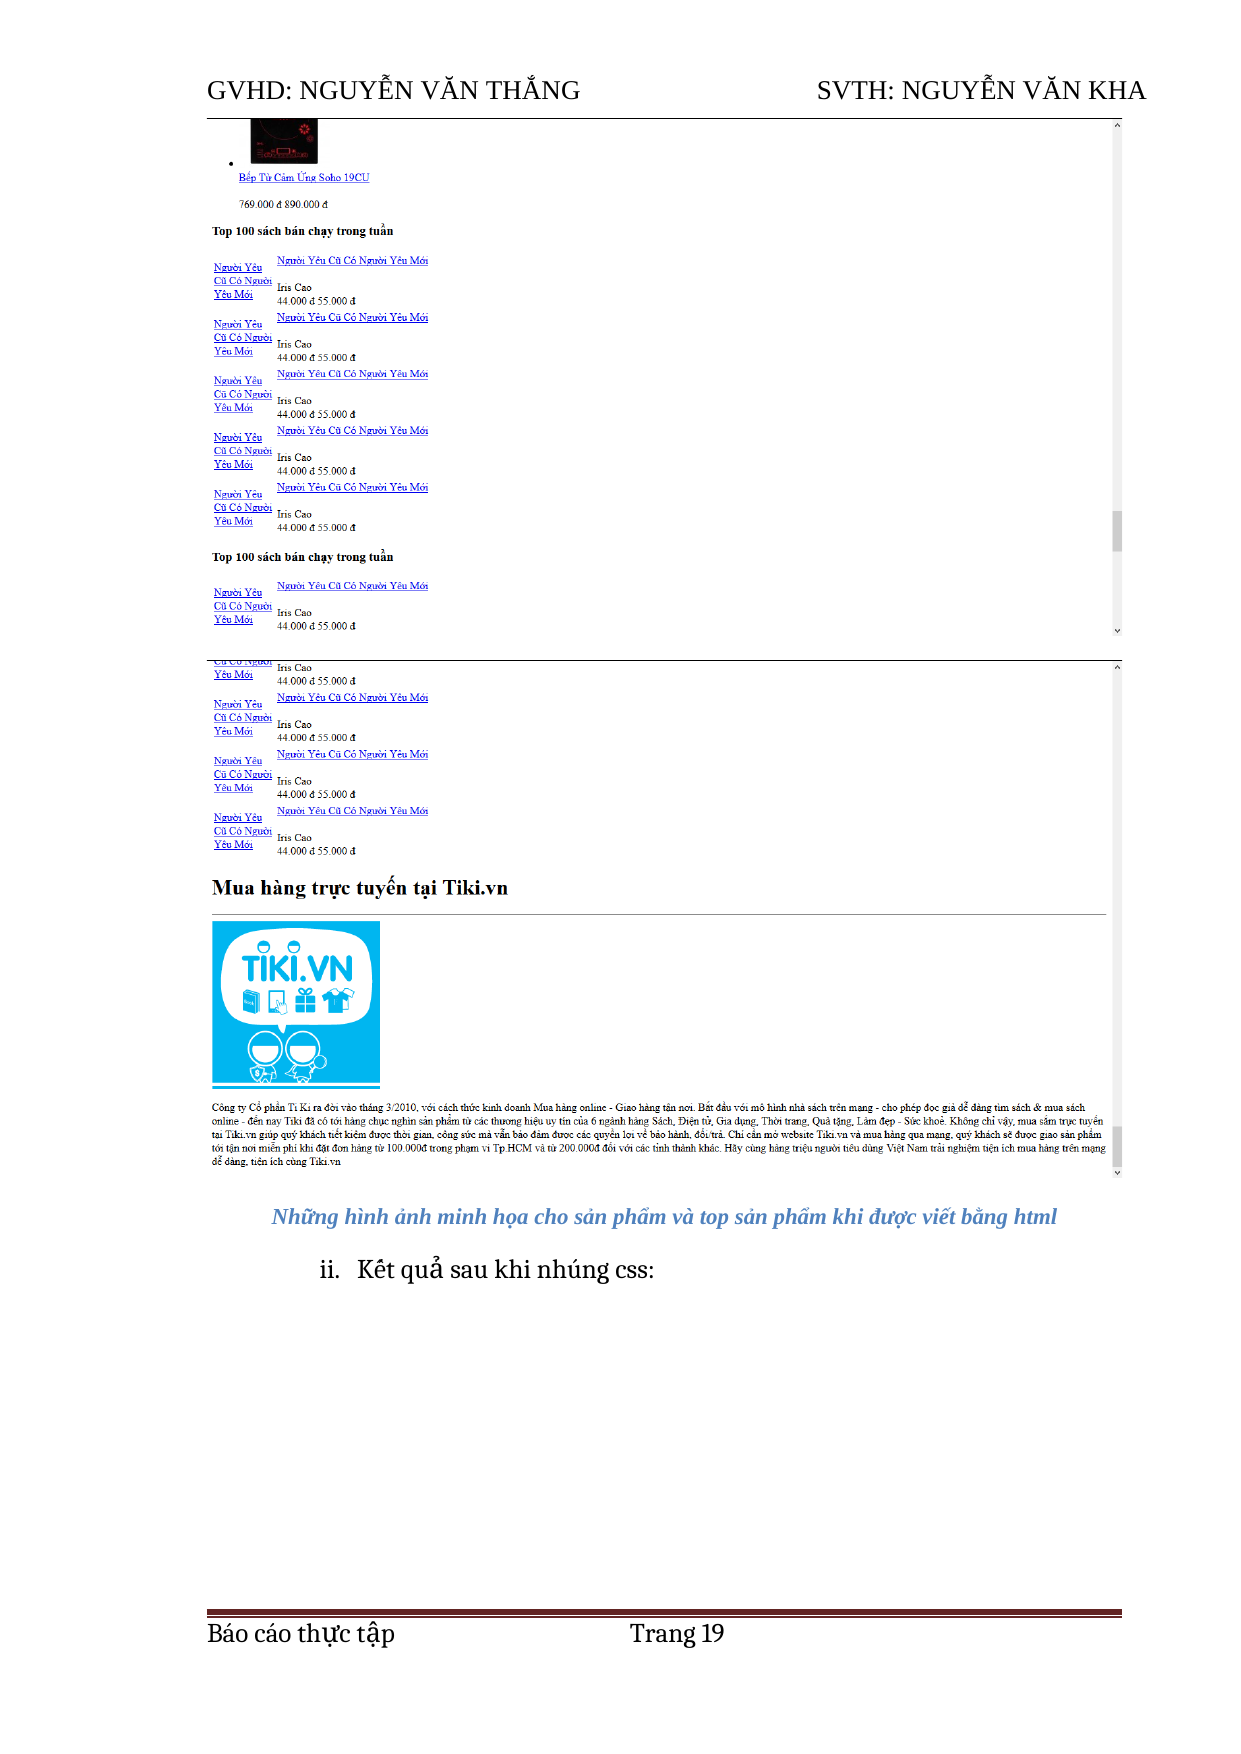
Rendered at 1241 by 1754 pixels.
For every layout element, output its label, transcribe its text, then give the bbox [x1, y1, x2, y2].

text Những hình ảnh minh họa cho sản phẩm và top sản phẩm khi được viết bằng html [207, 1203, 1122, 1229]
text Kết quả sau khi nhúng css: [319, 1254, 1122, 1285]
picture [206, 118, 1123, 636]
picture [206, 660, 1123, 1178]
